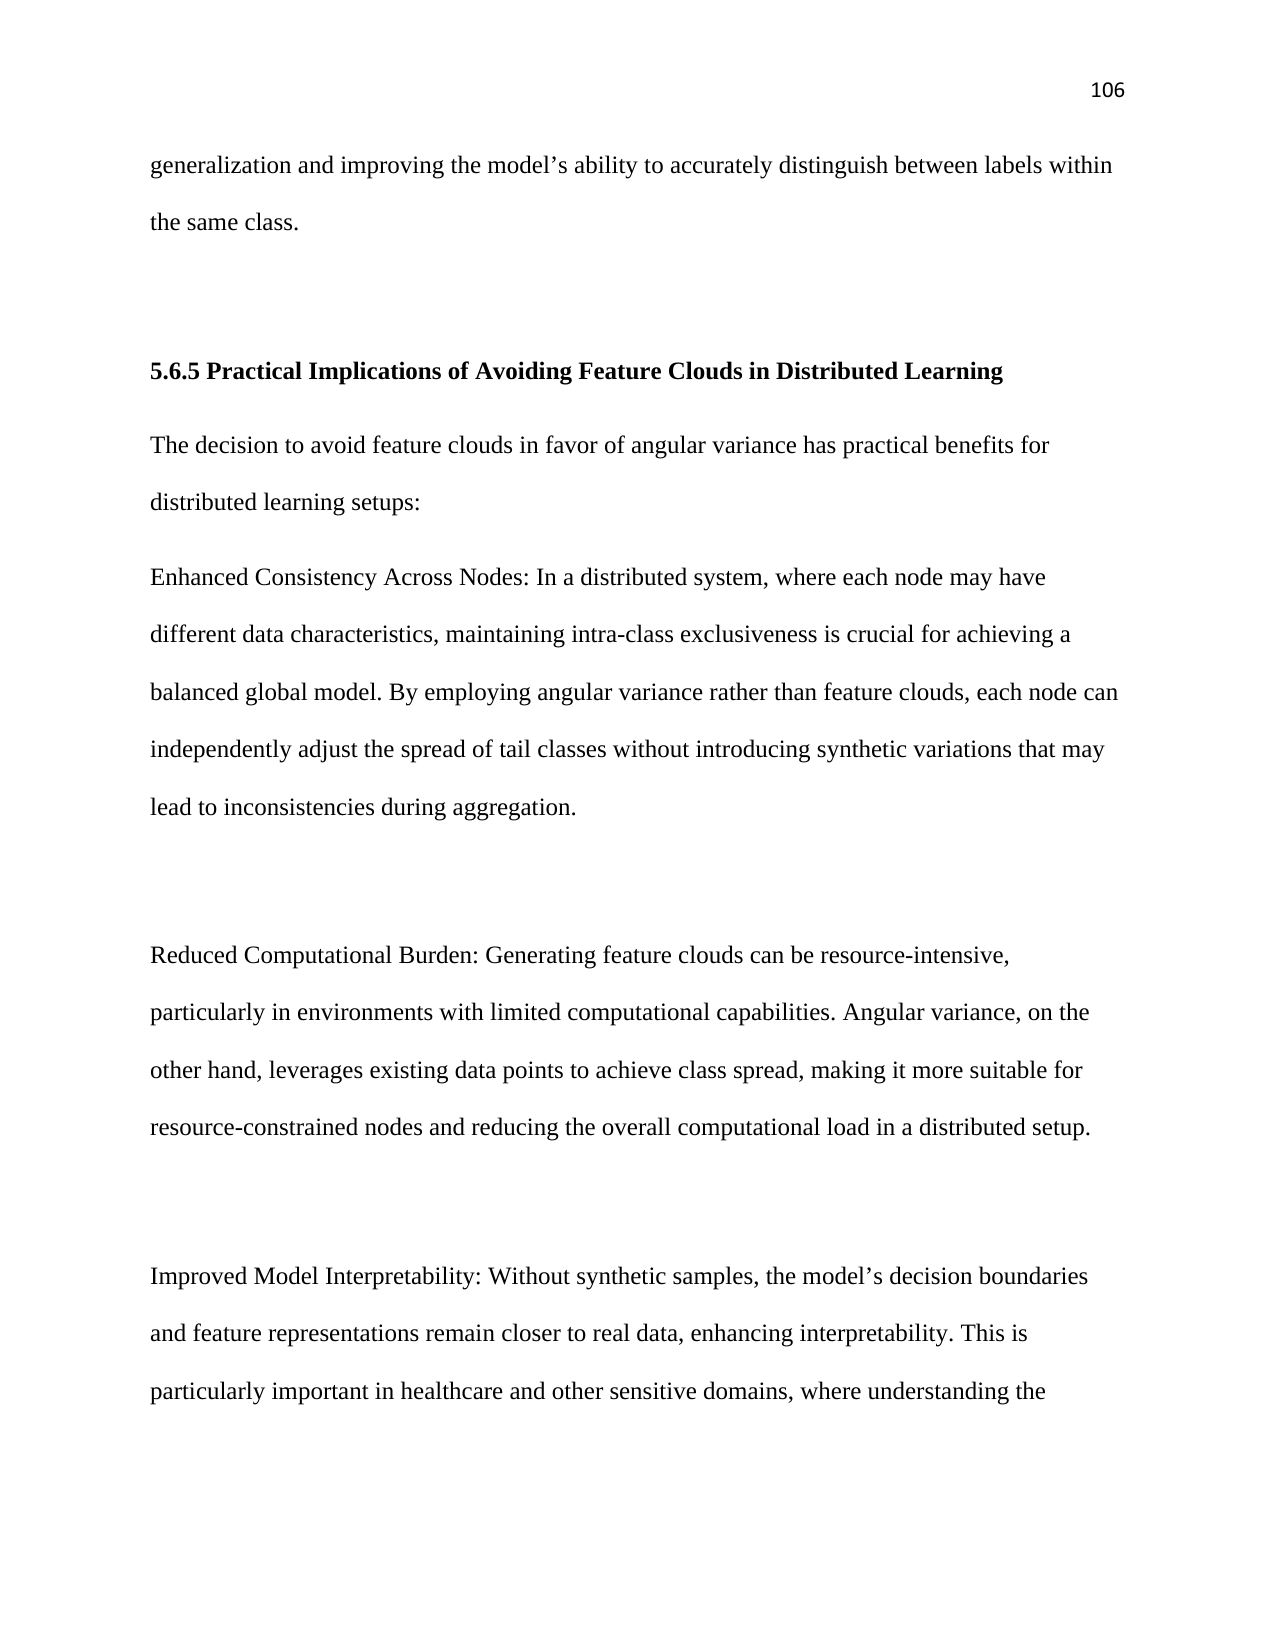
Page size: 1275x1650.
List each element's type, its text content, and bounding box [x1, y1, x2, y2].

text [150, 1261, 1125, 1404]
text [150, 150, 1125, 236]
text The decision to avoid feature clouds in favor of angular variance has practical benefits for distributed learning setups: [150, 430, 1125, 516]
text 5.6.5 Practical Implications of Avoiding Feature Clouds in Distributed Learning [150, 356, 1125, 384]
text Reduced Computational Burden: Generating feature clouds can be resource-intensive, particularly in environments with limited computational capabilities. Angular variance, on the other hand, leverages existing data points to achieve class spread, making it more suitable for resource-constrained nodes and reducing the overall computational load in a distributed setup. [150, 940, 1125, 1141]
text Enhanced Consistency Across Nodes: In a distributed system, where each node may have different data characteristics, maintaining intra-class exclusiveness is crucial for achieving a balanced global model. By employing angular variance rather than feature clouds, each node can independently adjust the spread of tail classes without introducing synthetic variations that may lead to inconsistencies during aggregation. [150, 562, 1125, 820]
